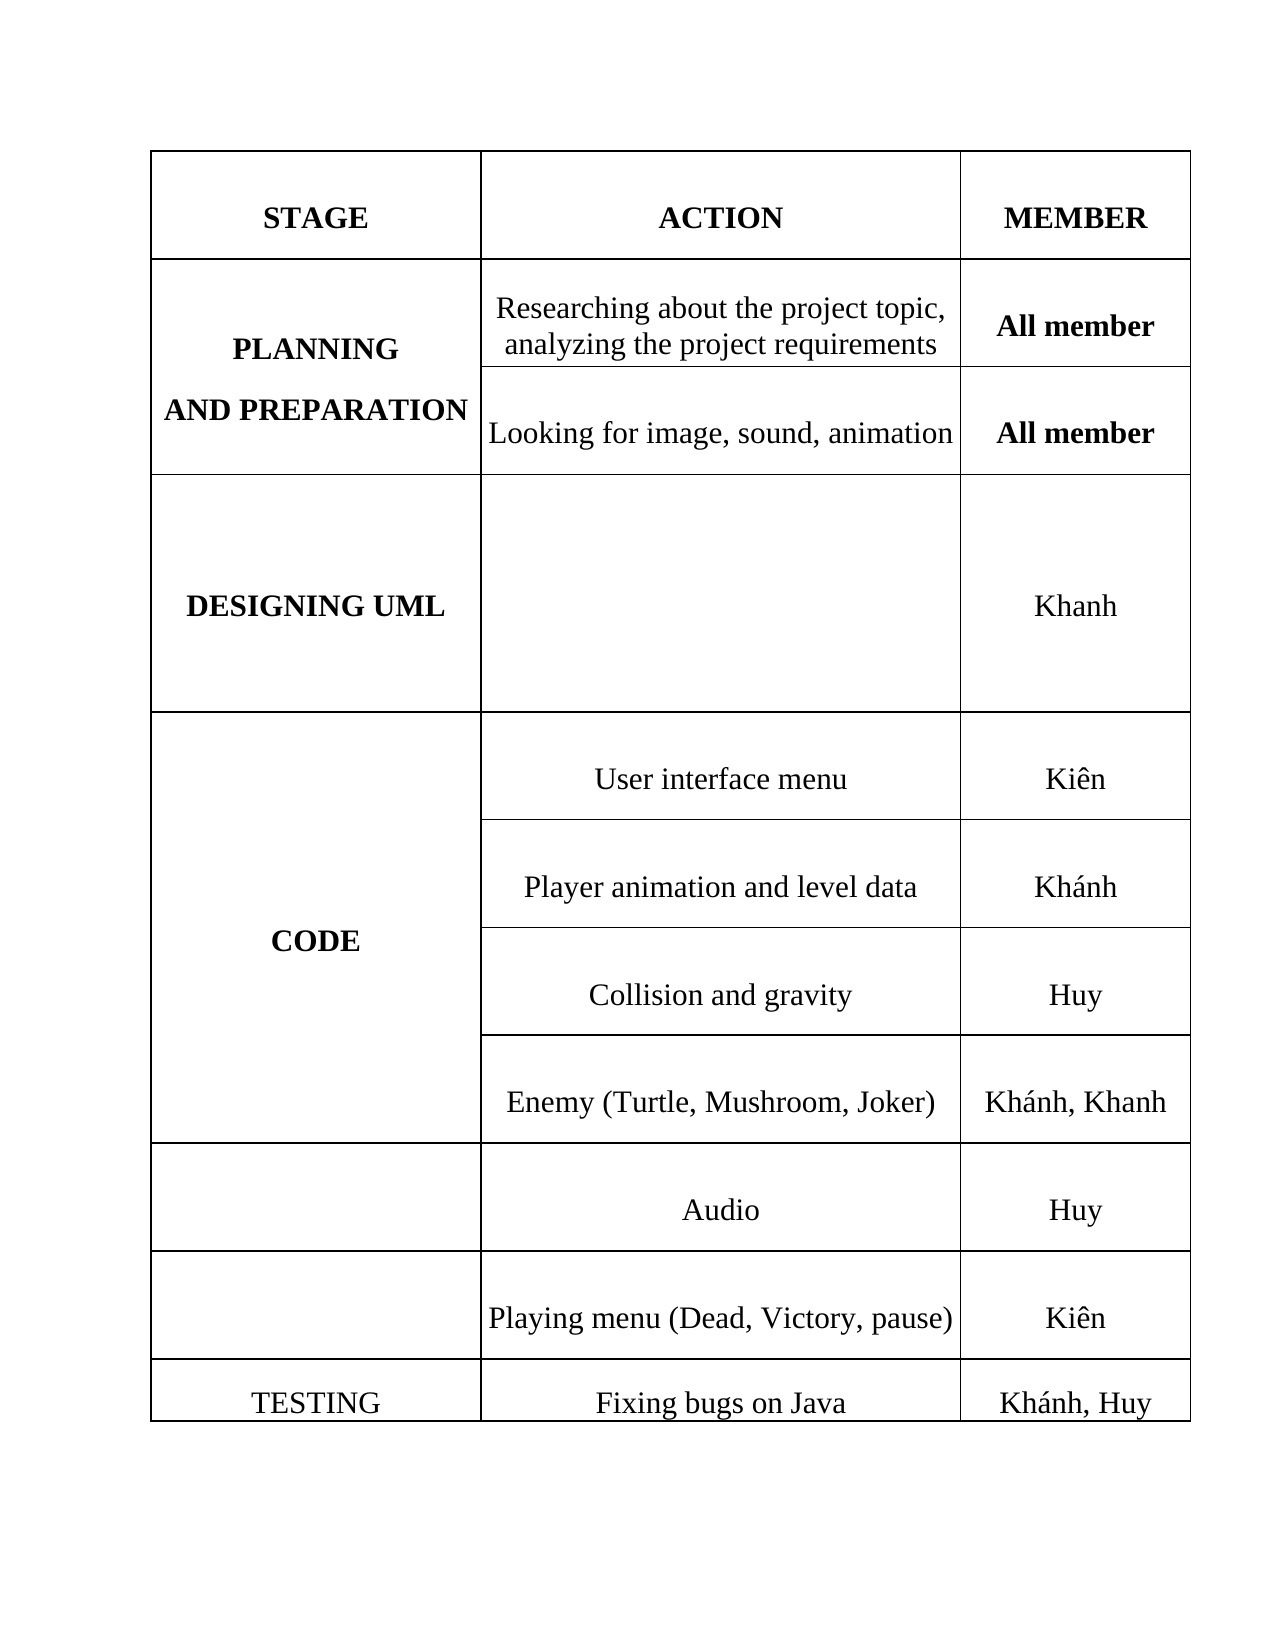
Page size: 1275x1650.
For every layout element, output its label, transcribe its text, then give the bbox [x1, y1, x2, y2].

table_cell Collision and gravity [482, 928, 960, 1034]
table_cell Khánh, Huy [961, 1360, 1190, 1420]
table_cell Huy [961, 1144, 1190, 1250]
table_cell All member [961, 260, 1190, 366]
table_cell [152, 1252, 480, 1358]
table_header ACTION [482, 152, 960, 258]
table_cell Kiên [961, 1252, 1190, 1358]
table_cell Khánh, Khanh [961, 1036, 1190, 1142]
table_cell Researching about the project topic, analyzing the project requirements [482, 260, 960, 366]
table_cell PLANNING AND PREPARATION [152, 260, 480, 473]
table_cell Looking for image, sound, animation [482, 367, 960, 473]
table_cell CODE [152, 713, 480, 1142]
table_cell Enemy (Turtle, Mushroom, Joker) [482, 1036, 960, 1142]
table_cell Khanh [961, 475, 1190, 711]
table_cell Fixing bugs on Java [482, 1360, 960, 1420]
table_cell Audio [482, 1144, 960, 1250]
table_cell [152, 1360, 480, 1420]
table_cell Playing menu (Dead, Victory, pause) [482, 1252, 960, 1358]
table_header MEMBER [961, 152, 1190, 258]
table_header STAGE [152, 152, 480, 258]
table_cell Huy [961, 928, 1190, 1034]
table_cell All member [961, 367, 1190, 473]
table_cell Player animation and level data [482, 820, 960, 927]
table_cell User interface menu [482, 713, 960, 819]
table_cell [482, 475, 960, 711]
table_cell Kiên [961, 713, 1190, 819]
table_cell DESIGNING UML [152, 475, 480, 711]
table_cell Khánh [961, 820, 1190, 927]
table_cell [152, 1144, 480, 1250]
